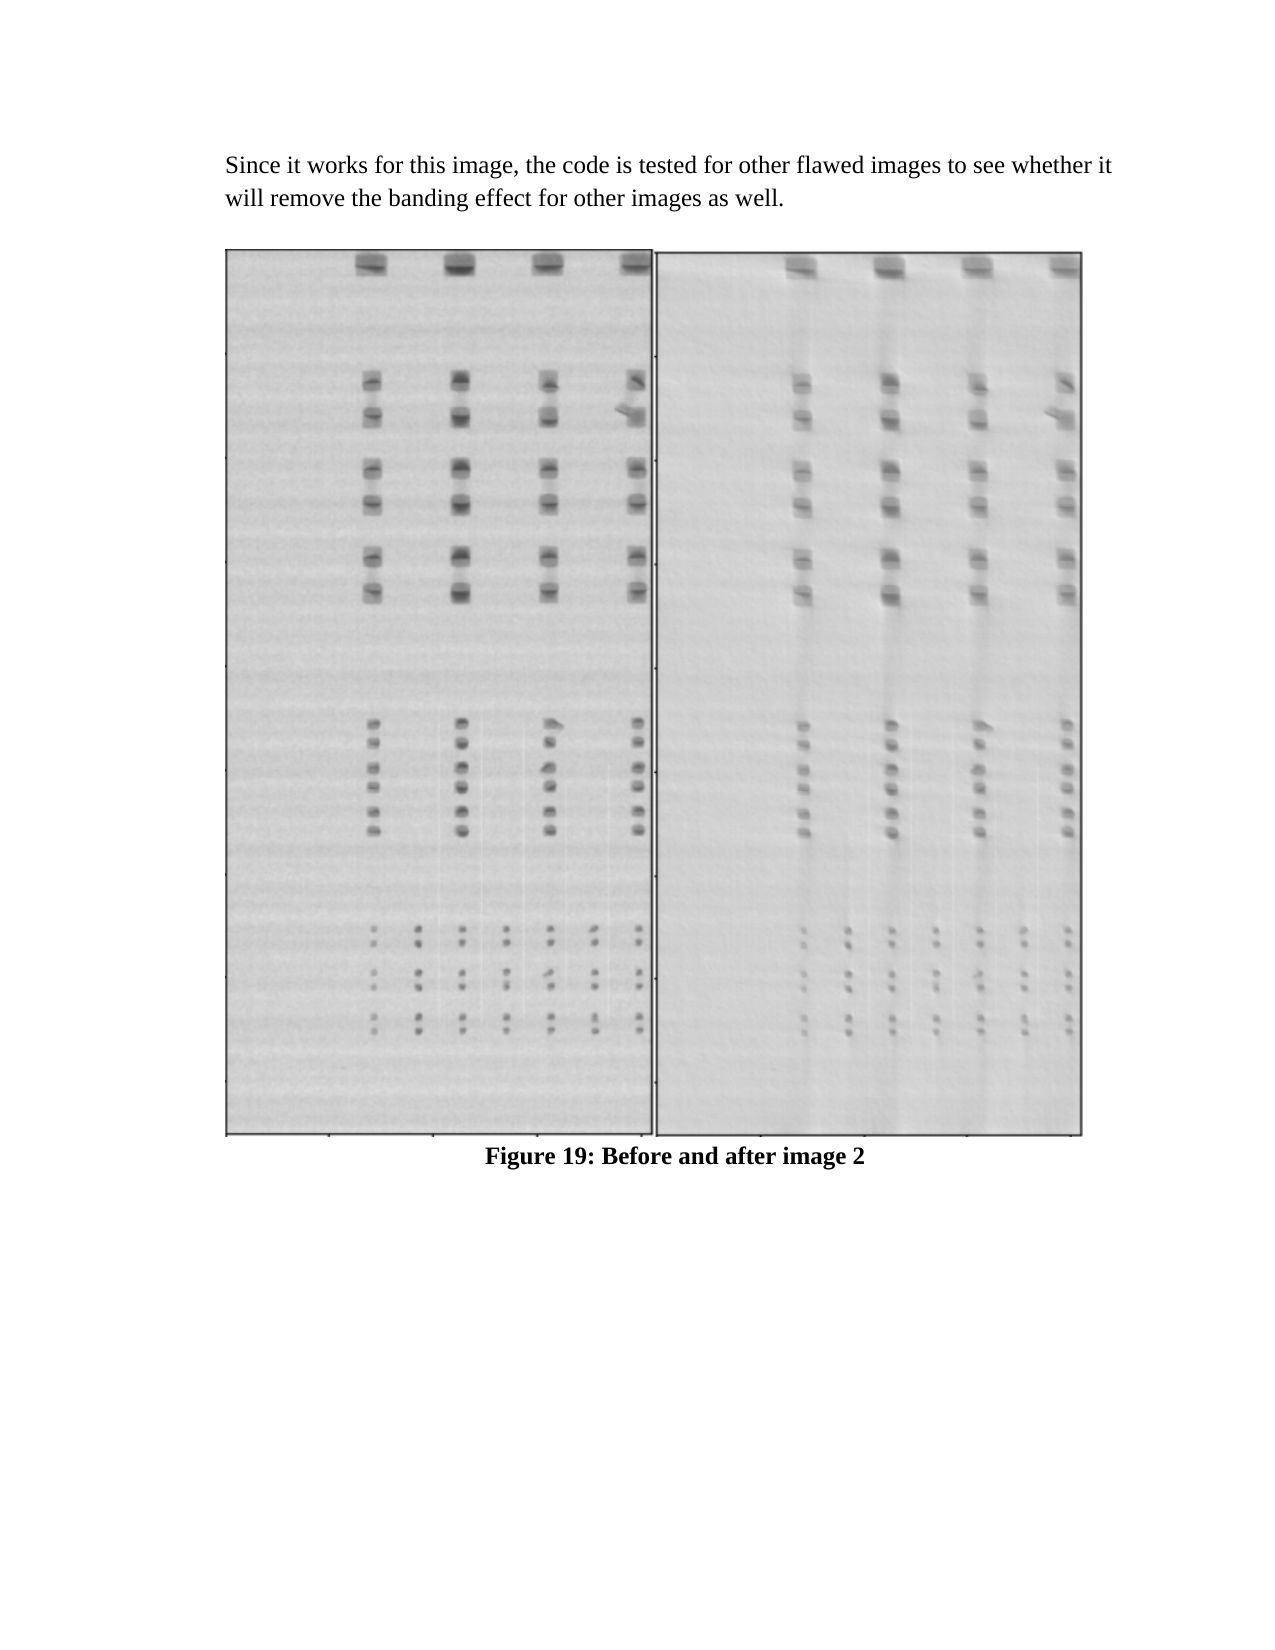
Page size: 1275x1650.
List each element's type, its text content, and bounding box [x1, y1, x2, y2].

picture [225, 249, 1084, 1137]
text Since it works for this image, the code is tested for other flawed images to see whether it will remove the banding effect for other images as well. [225, 150, 1125, 212]
text Figure 19: Before and after image 2 [225, 1141, 1125, 1169]
